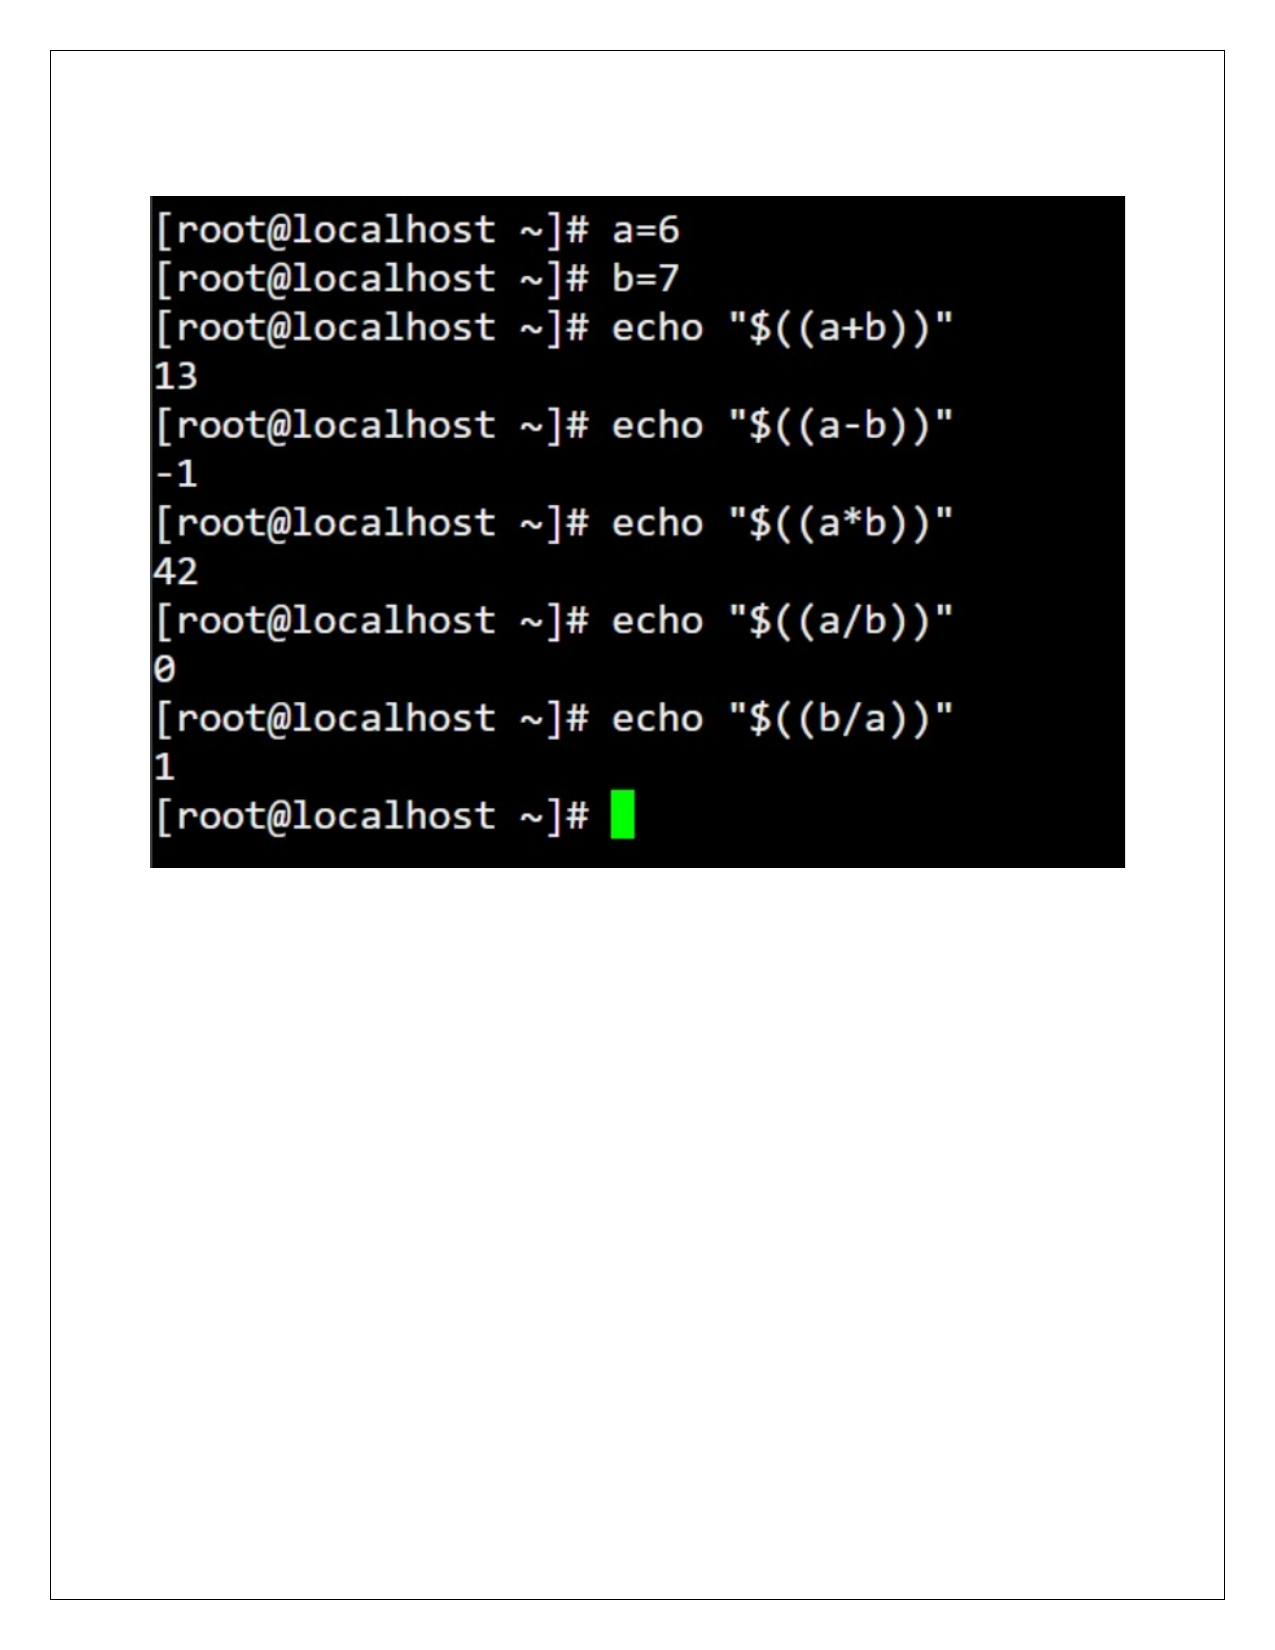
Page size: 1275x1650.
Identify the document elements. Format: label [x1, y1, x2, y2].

picture [150, 196, 1125, 868]
